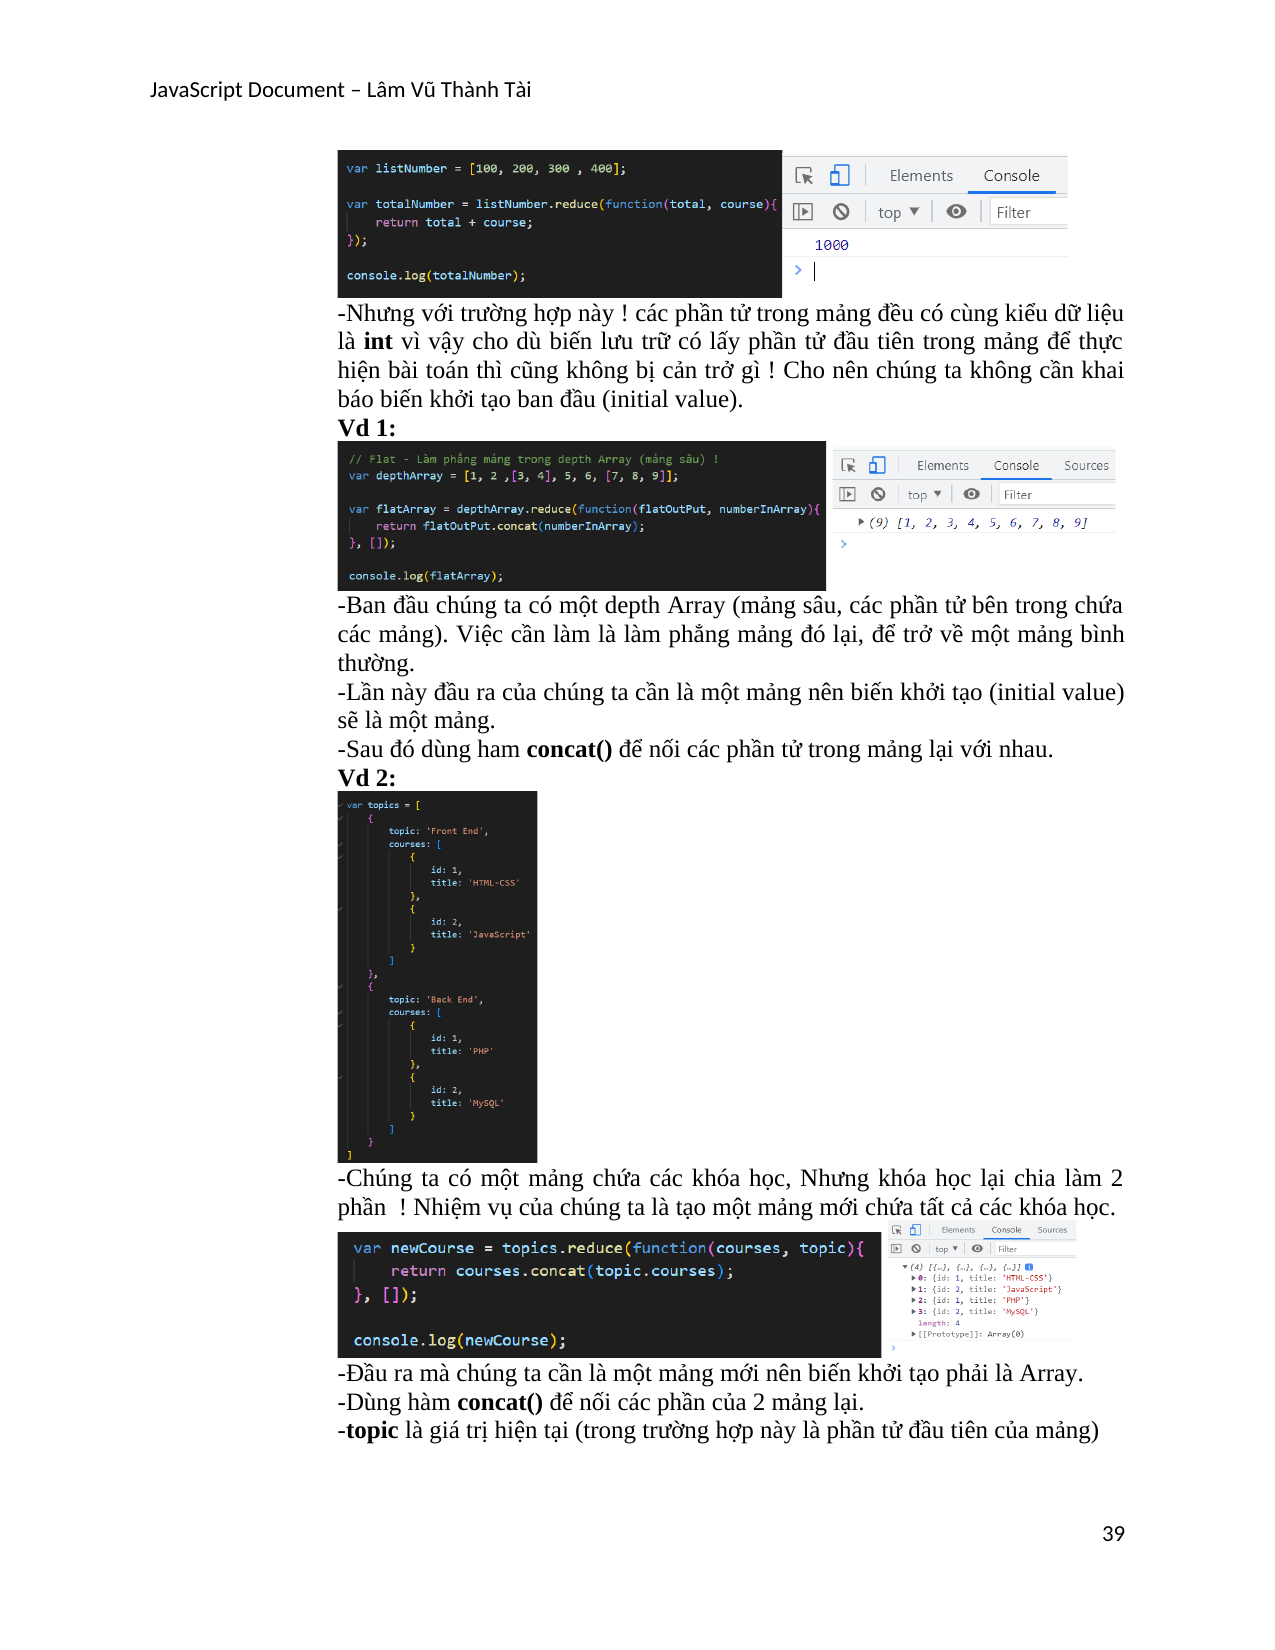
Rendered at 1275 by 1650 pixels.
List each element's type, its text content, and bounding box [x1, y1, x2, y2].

list -Chúng ta có một mảng chứa các khóa học, Nhưng khóa học lại chia làm 2 phần ! Nhiệm vụ của chúng ta là tạo một mảng mới chứa tất cả các khóa học. [337, 1163, 1125, 1220]
list Vd 2: [337, 763, 1125, 792]
picture [337, 791, 538, 1163]
list -topic là giá trị hiện tại (trong trường hợp này là phần tử đầu tiên của mảng) [337, 1416, 1125, 1444]
picture [337, 150, 1068, 298]
list -Đầu ra mà chúng ta cần là một mảng mới nên biến khởi tạo phải là Array. [337, 1358, 1125, 1387]
picture [337, 1232, 882, 1358]
list -Sau đó dùng ham concat() để nối các phần tử trong mảng lại với nhau. [337, 734, 1125, 763]
list -Lần này đầu ra của chúng ta cần là một mảng nên biến khởi tạo (initial value) sẽ là một mảng. [337, 677, 1125, 734]
list -Nhưng với trường hợp này ! các phần tử trong mảng đều có cùng kiểu dữ liệu là int vì vậy cho dù biến lưu trữ có lấy phần tử đầu tiên trong mảng để thực hiện bài toán thì cũng không bị cản trở gì ! Cho nên chúng ta không cần khai báo biến khởi tạo ban đầu (initial value). [337, 298, 1125, 413]
list -Dùng hàm concat() để nối các phần của 2 mảng lại. [337, 1387, 1125, 1416]
picture [832, 447, 1116, 591]
picture [337, 441, 827, 591]
picture [887, 1220, 1077, 1358]
list Vd 1: [337, 413, 1125, 441]
list -Ban đầu chúng ta có một depth Array (mảng sâu, các phần tử bên trong chứa các mảng). Việc cần làm là làm phẳng mảng đó lại, để trở về một mảng bình thường. [337, 590, 1125, 677]
